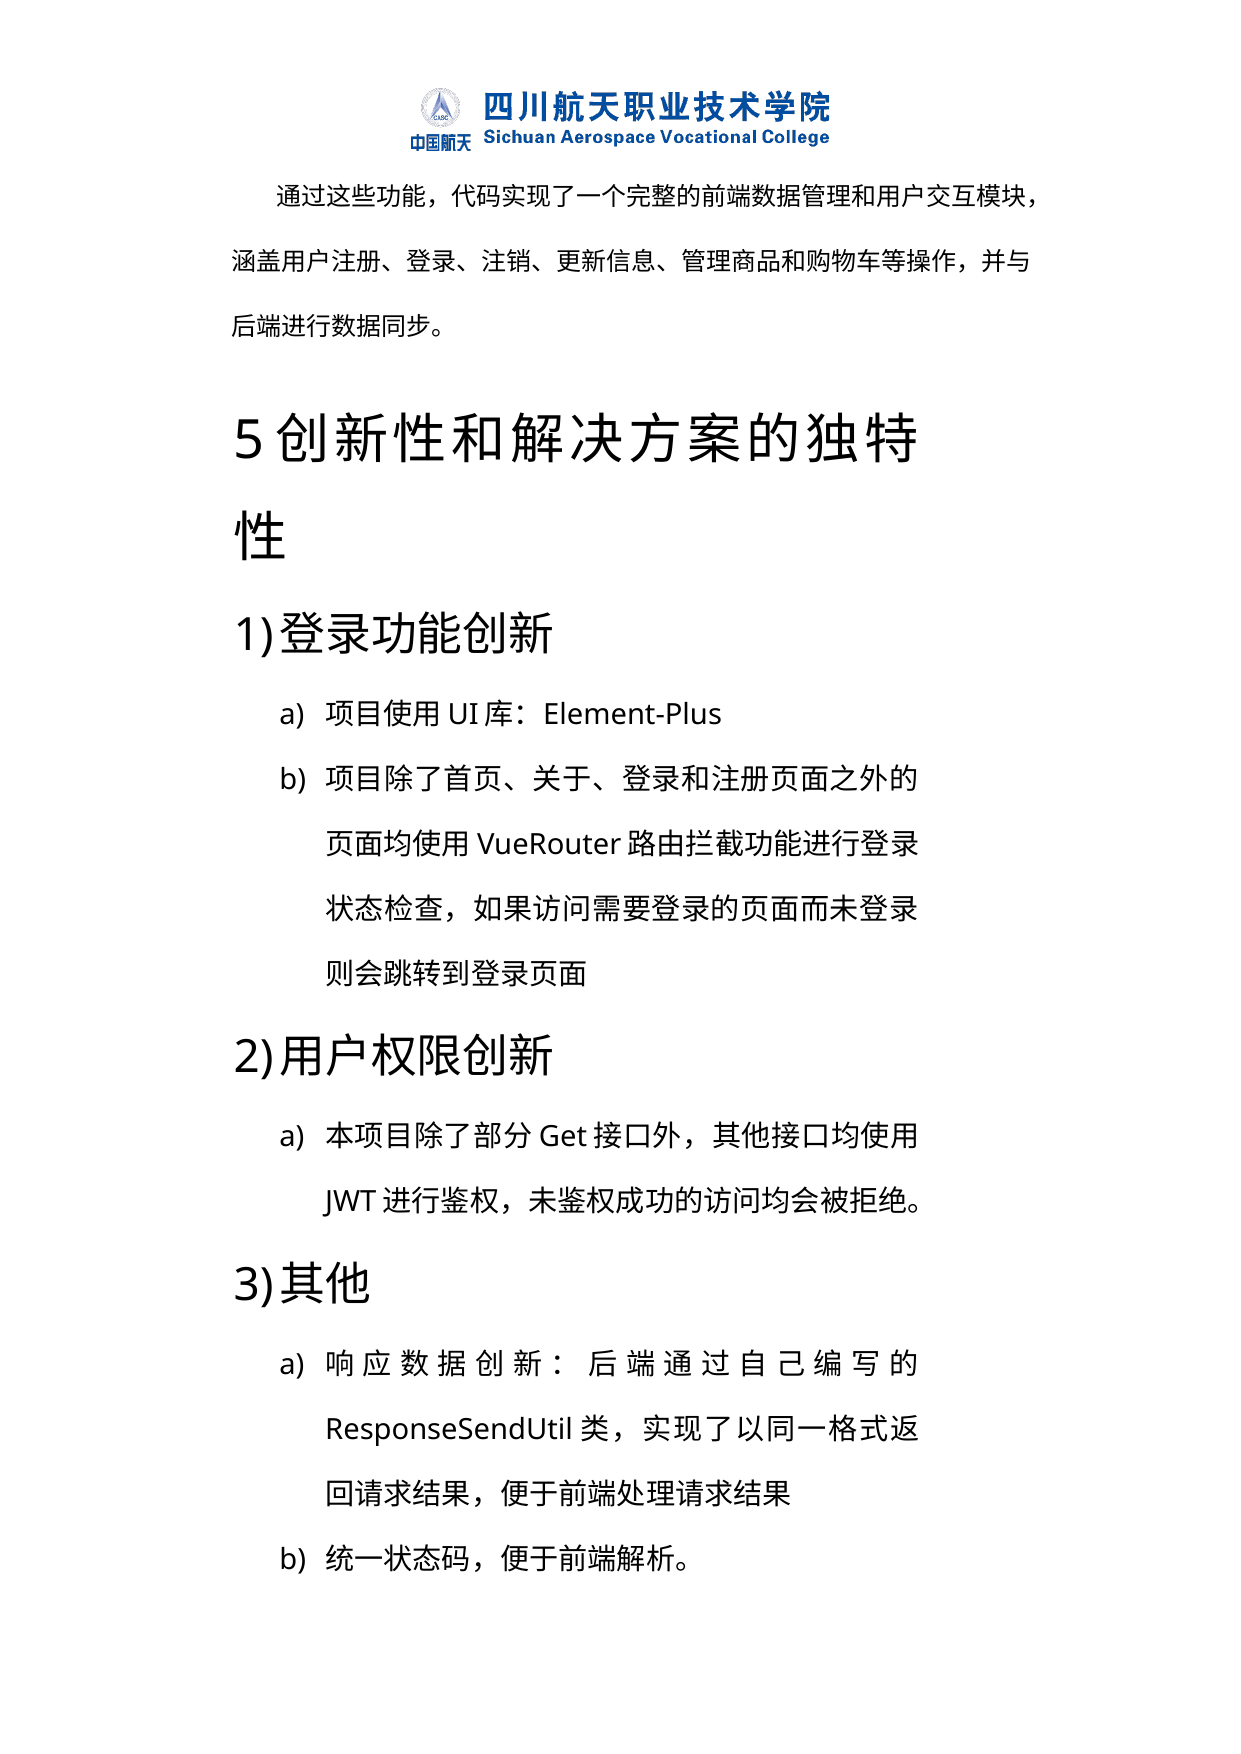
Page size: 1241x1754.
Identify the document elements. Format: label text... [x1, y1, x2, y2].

picture [411, 88, 830, 151]
list 登录功能创新 [233, 582, 919, 679]
list 本项目除了部分Get接口外，其他接口均使用JWT进行鉴权，未鉴权成功的访问均会被拒绝。 [279, 1102, 919, 1232]
list 响应数据创新：后端通过自己编写的ResponseSendUtil类，实现了以同一格式返回请求结果，便于前端处理请求结果 [279, 1329, 919, 1524]
list 项目使用UI库：Element-Plus [279, 679, 919, 744]
text 通过这些功能，代码实现了一个完整的前端数据管理和用户交互模块，涵盖用户注册、登录、注销、更新信息、管理商品和购物车等操作，并与后端进行数据同步。 [231, 162, 1053, 357]
list 项目除了首页、关于、登录和注册页面之外的页面均使用VueRouter路由拦截功能进行登录状态检查，如果访问需要登录的页面而未登录，则会跳转到登录页面 [279, 744, 919, 1004]
text 用户权限创新 [233, 1004, 919, 1102]
text 其他 [233, 1232, 919, 1329]
text 创新性和解决方案的独特性 [233, 387, 919, 582]
list 统一状态码，便于前端解析。 [279, 1524, 919, 1589]
